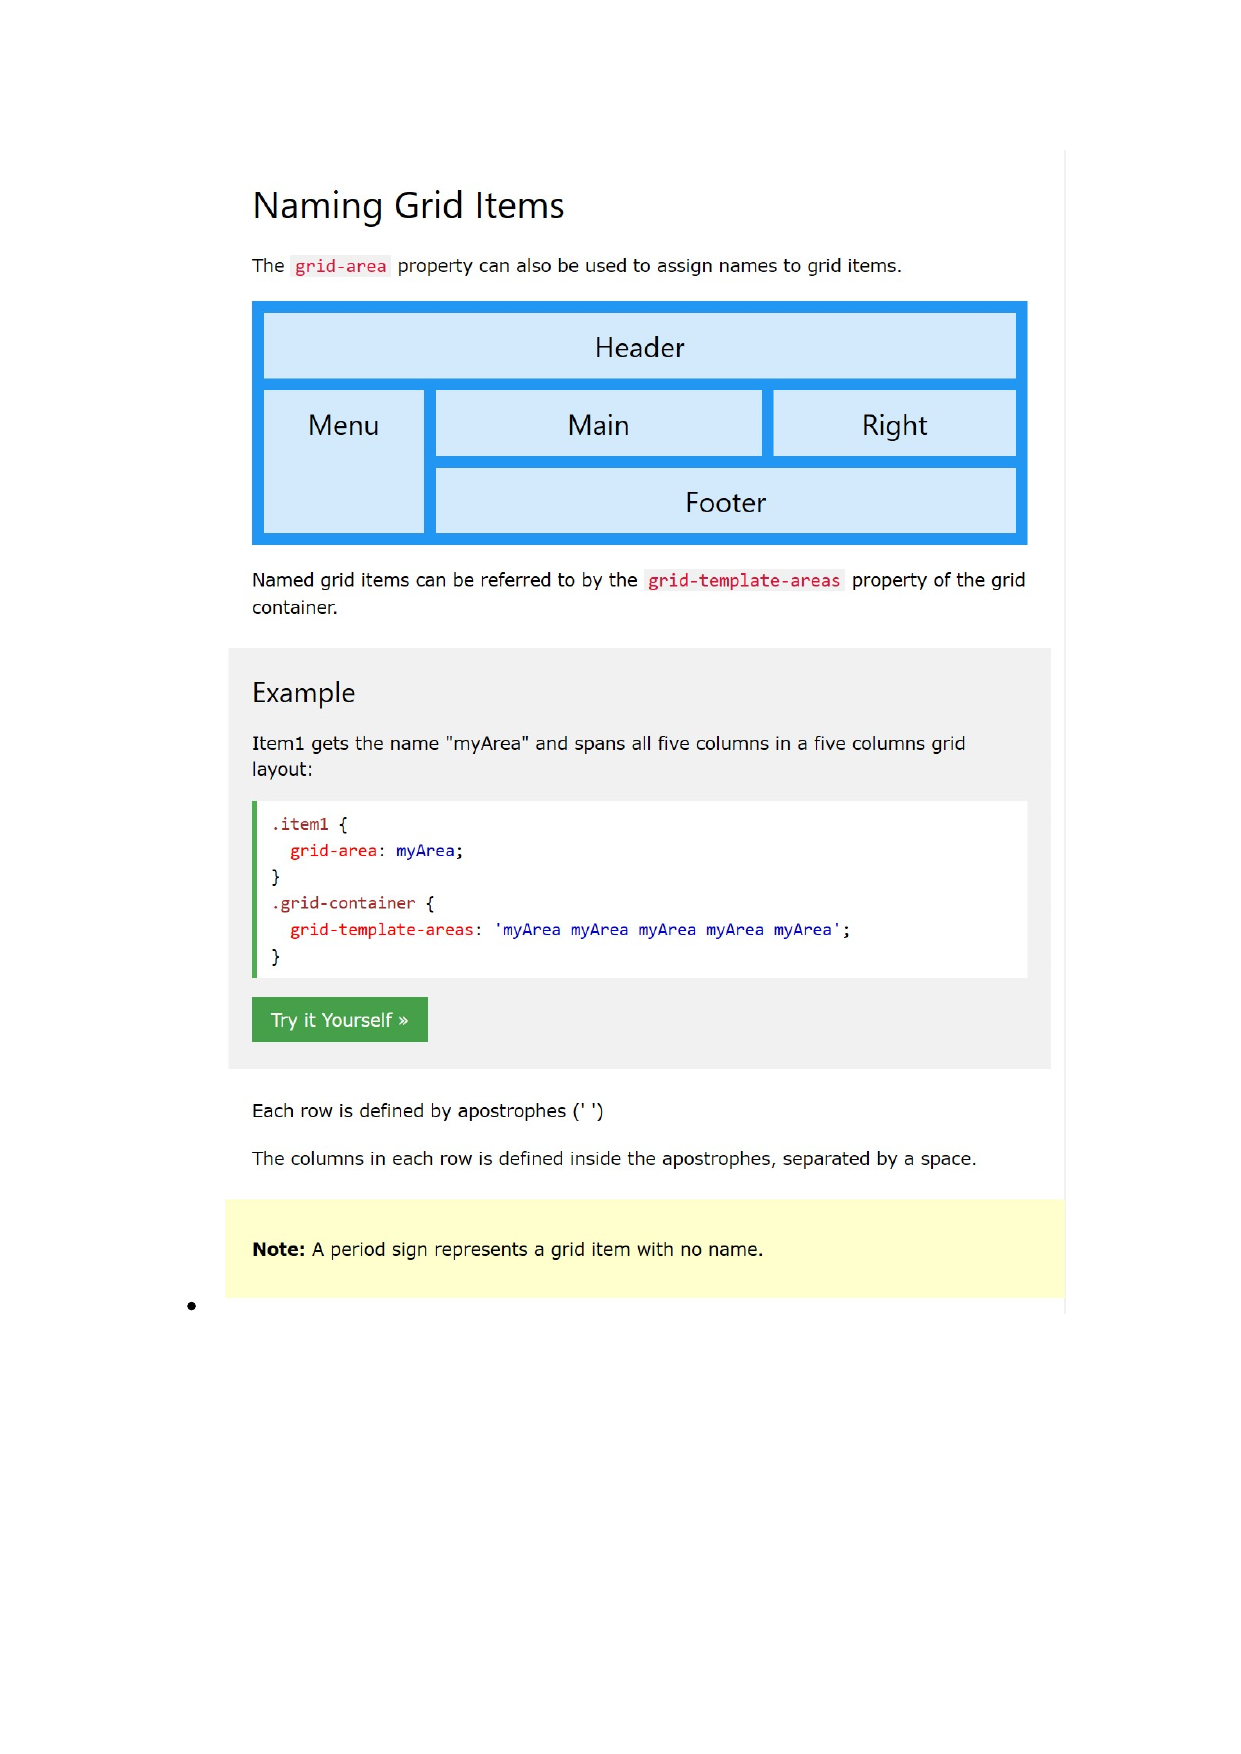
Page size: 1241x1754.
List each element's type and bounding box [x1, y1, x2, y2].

picture [225, 150, 1067, 1314]
